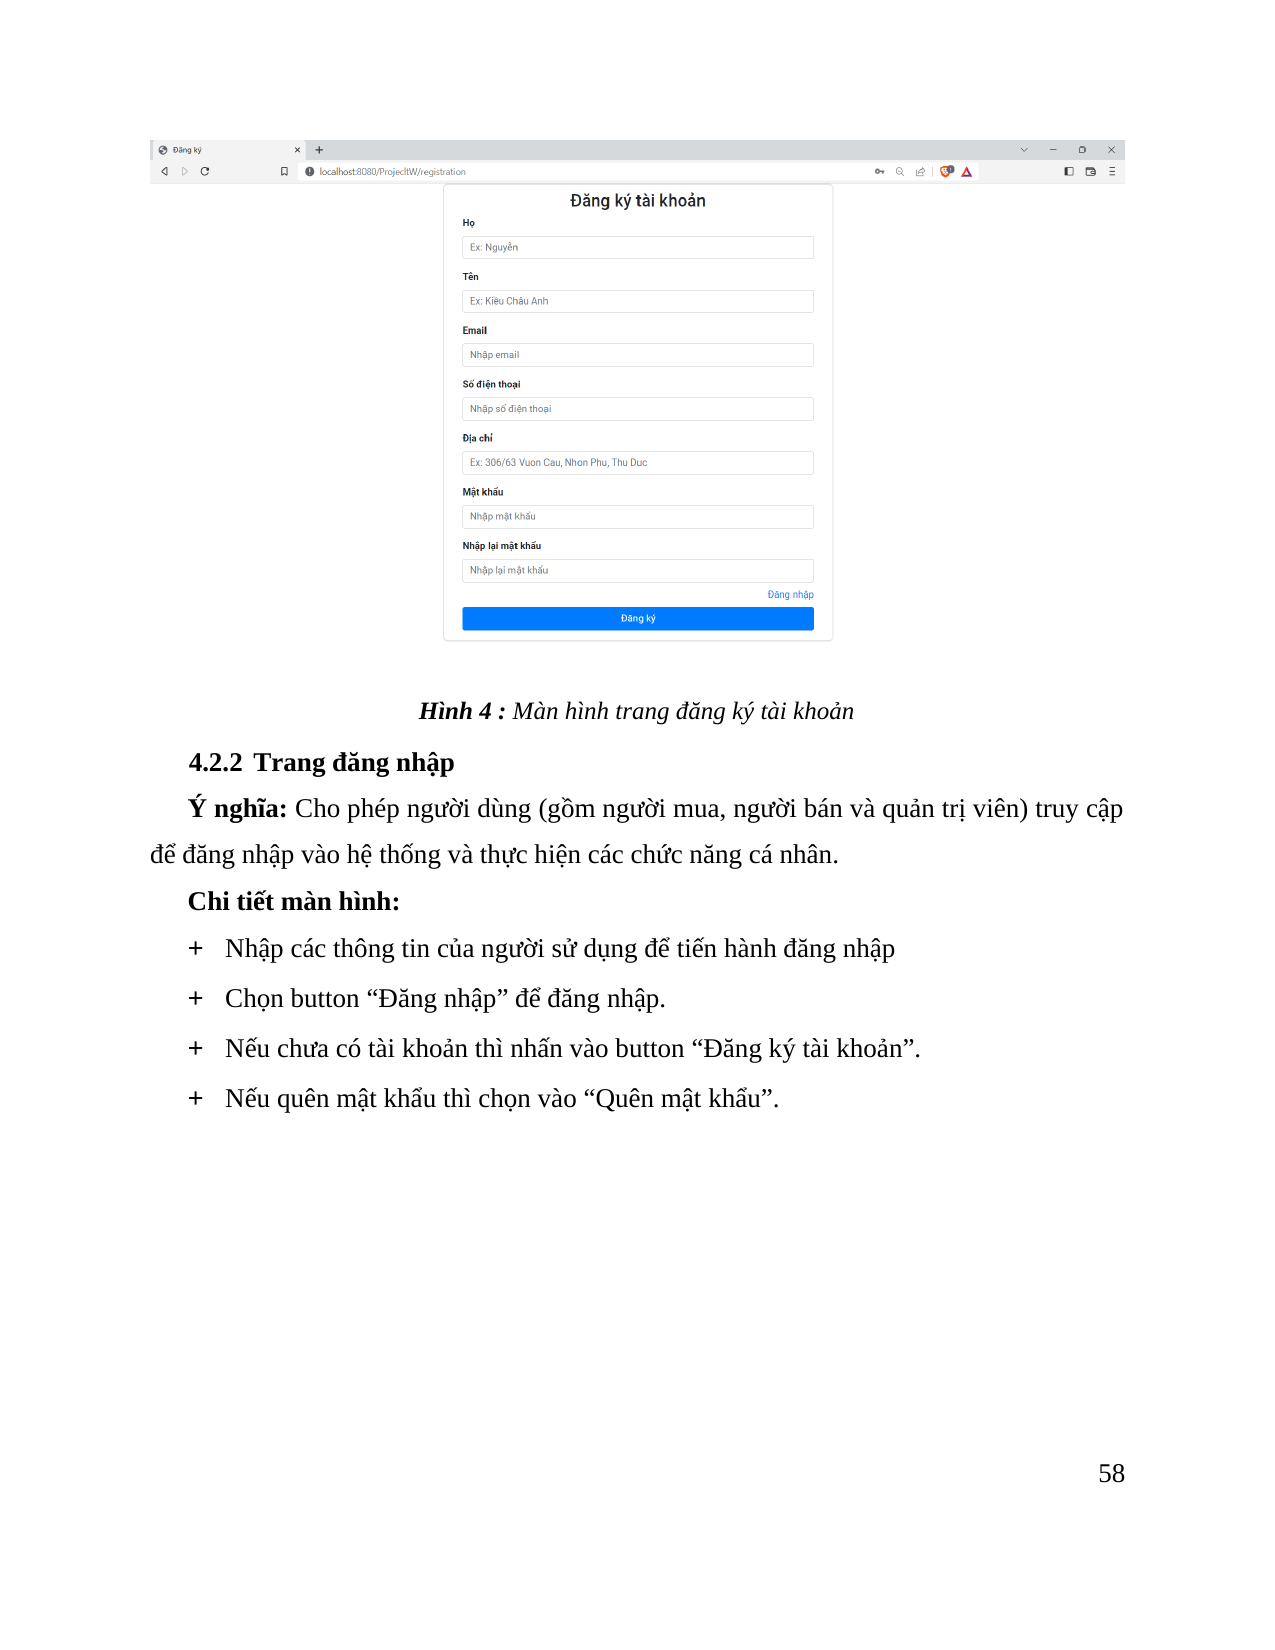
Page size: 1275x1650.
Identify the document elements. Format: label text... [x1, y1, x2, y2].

subtitle Trang đăng nhập [216, 746, 1125, 777]
list Ý nghĩa: Cho phép người dùng (gồm người mua, người bán và quản trị viên) truy cập để đăng nhập vào hệ thống và thực hiện các chức năng cá nhân. [150, 792, 1125, 869]
list Chi tiết màn hình: [150, 885, 1125, 916]
list Nhập các thông tin của người sử dụng để tiến hành đăng nhập [150, 932, 1125, 965]
list Chọn button “Đăng nhập” để đăng nhập. [150, 982, 1125, 1015]
list Nếu chưa có tài khoản thì nhấn vào button “Đăng ký tài khoản”. [150, 1032, 1125, 1065]
list Nếu quên mật khẩu thì chọn vào “Quên mật khẩu”. [150, 1082, 1125, 1115]
picture [150, 140, 1125, 652]
text Hình 4 : Màn hình trang đăng ký tài khoản [150, 696, 1125, 725]
